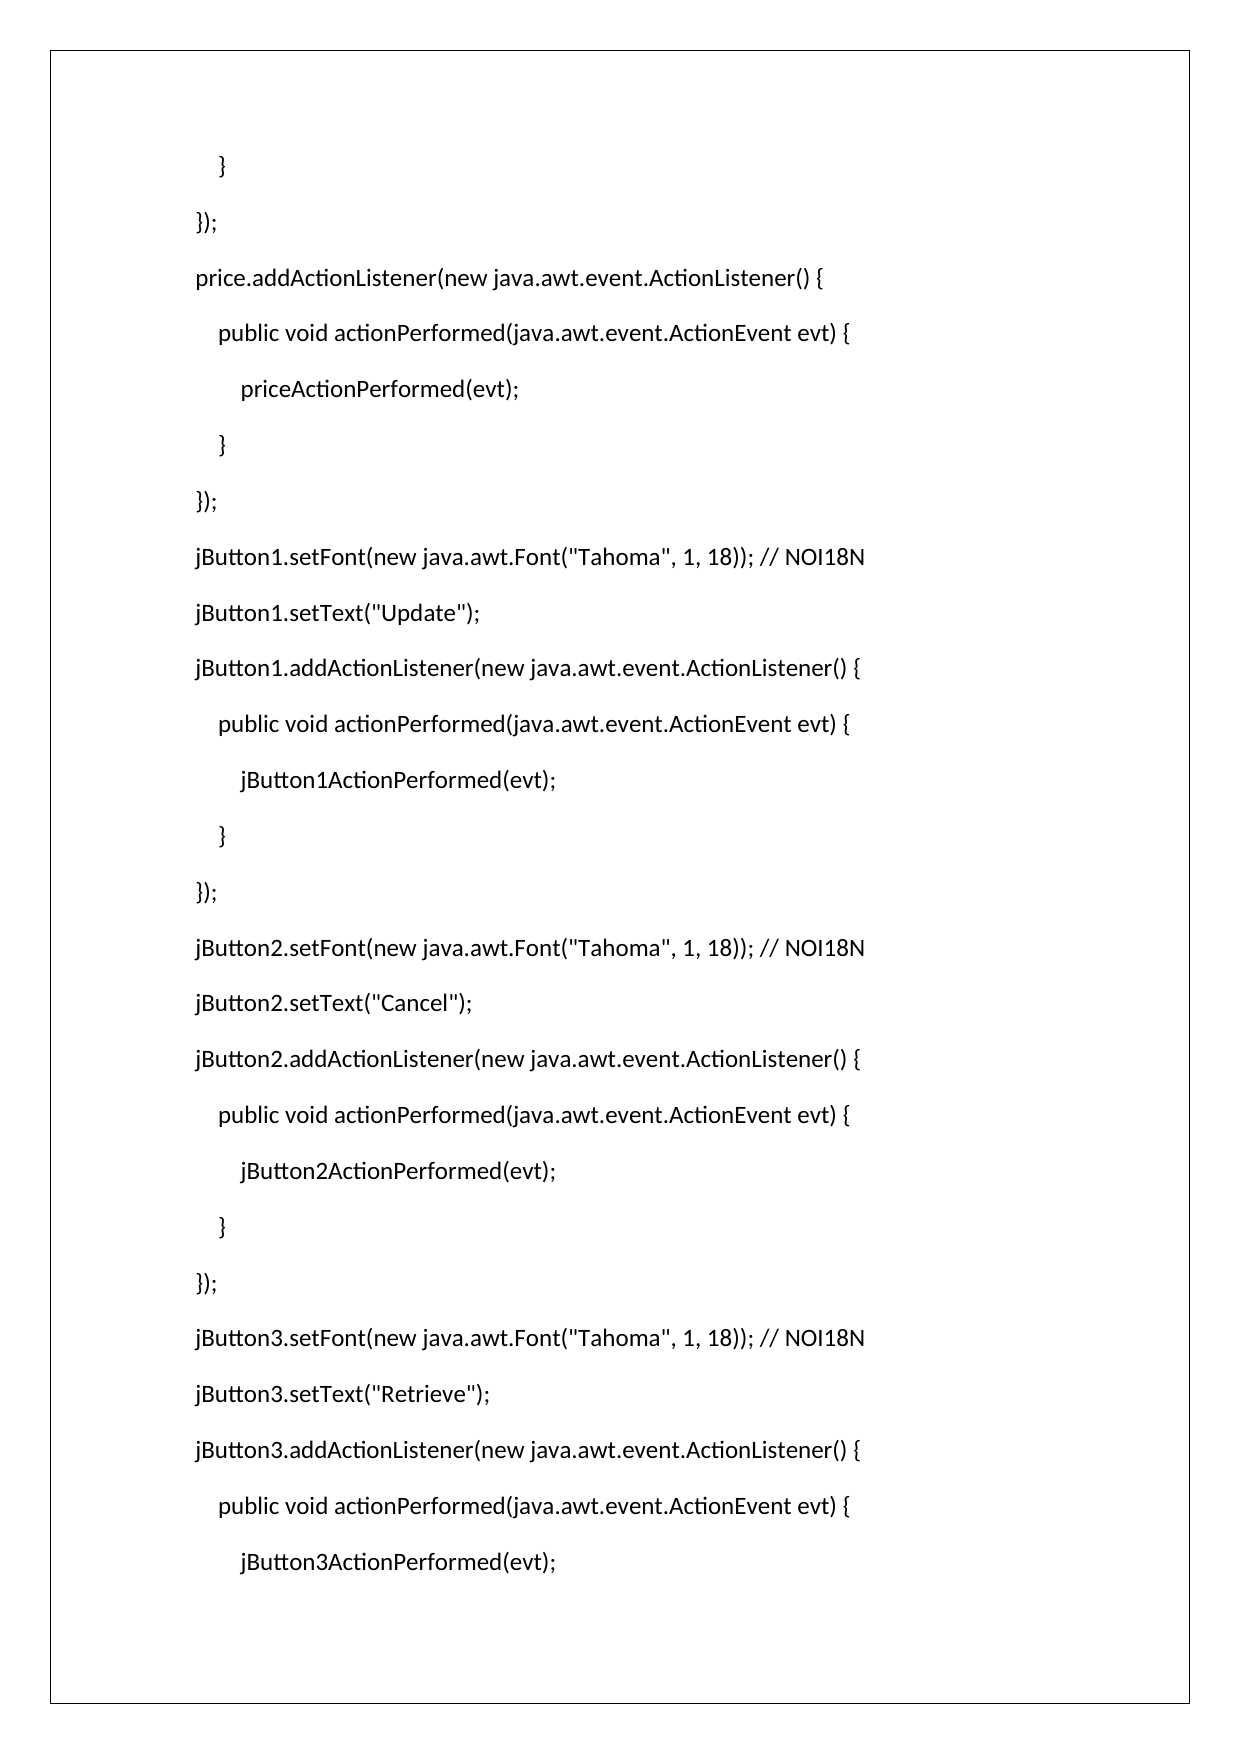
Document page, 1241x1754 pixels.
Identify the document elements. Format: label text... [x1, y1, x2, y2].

text jButton2.setText("Cancel"); [150, 987, 1090, 1018]
text } [150, 150, 1090, 181]
text priceActionPerformed(evt); [150, 373, 1090, 404]
text jButton2.setFont(new java.awt.Font("Tahoma", 1, 18)); // NOI18N [150, 932, 1090, 962]
text jButton1.setText("Update"); [150, 597, 1090, 627]
text }); [150, 206, 1090, 236]
text }); [150, 1267, 1090, 1297]
text public void actionPerformed(java.awt.event.ActionEvent evt) { [150, 1099, 1090, 1130]
text jButton3ActionPerformed(evt); [150, 1546, 1090, 1576]
text }); [150, 485, 1090, 516]
text price.addActionListener(new java.awt.event.ActionListener() { [150, 262, 1090, 292]
text jButton3.addActionListener(new java.awt.event.ActionListener() { [150, 1434, 1090, 1465]
text } [150, 429, 1090, 460]
text jButton1.addActionListener(new java.awt.event.ActionListener() { [150, 652, 1090, 683]
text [150, 317, 1090, 348]
text jButton2ActionPerformed(evt); [150, 1155, 1090, 1186]
text jButton3.setFont(new java.awt.Font("Tahoma", 1, 18)); // NOI18N [150, 1322, 1090, 1353]
text }); [150, 876, 1090, 906]
text jButton1.setFont(new java.awt.Font("Tahoma", 1, 18)); // NOI18N [150, 541, 1090, 571]
text jButton1ActionPerformed(evt); [150, 764, 1090, 795]
text jButton3.setText("Retrieve"); [150, 1378, 1090, 1409]
text jButton2.addActionListener(new java.awt.event.ActionListener() { [150, 1043, 1090, 1074]
text } [150, 820, 1090, 851]
text public void actionPerformed(java.awt.event.ActionEvent evt) { [150, 1490, 1090, 1521]
text } [150, 1211, 1090, 1241]
text public void actionPerformed(java.awt.event.ActionEvent evt) { [150, 708, 1090, 739]
